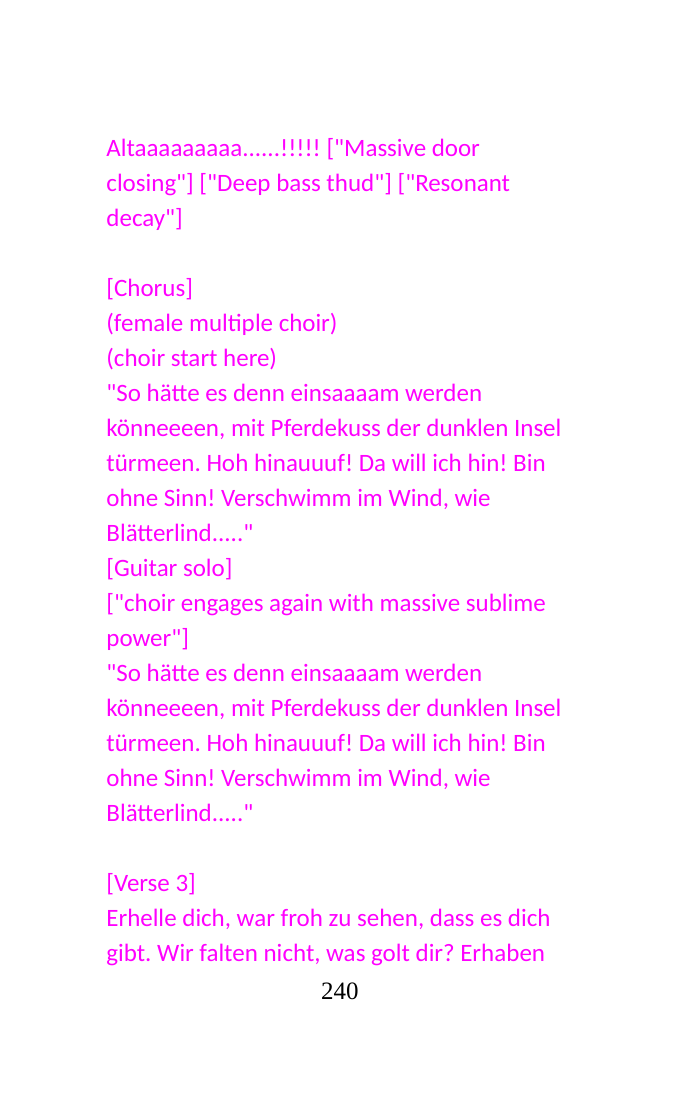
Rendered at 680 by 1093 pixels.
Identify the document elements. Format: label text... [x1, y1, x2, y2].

text [Chorus] [106, 272, 573, 302]
text (female multiple choir) [106, 307, 573, 337]
text [Guitar solo] [106, 552, 573, 582]
text (choir start here) [106, 342, 573, 372]
text [Verse 3] [106, 867, 573, 897]
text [106, 132, 573, 232]
text ["choir engages again with massive sublime power"] [106, 587, 573, 652]
text "So hätte es denn einsaaaam werden könneeeen, mit Pferdekuss der dunklen Insel türmeen. Hoh hinauuuf! Da will ich hin! Bin ohne Sinn! Verschwimm im Wind, wie Blätterlind....." [106, 657, 573, 827]
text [106, 902, 573, 967]
text "So hätte es denn einsaaaam werden könneeeen, mit Pferdekuss der dunklen Insel türmeen. Hoh hinauuuf! Da will ich hin! Bin ohne Sinn! Verschwimm im Wind, wie Blätterlind....." [106, 377, 573, 547]
